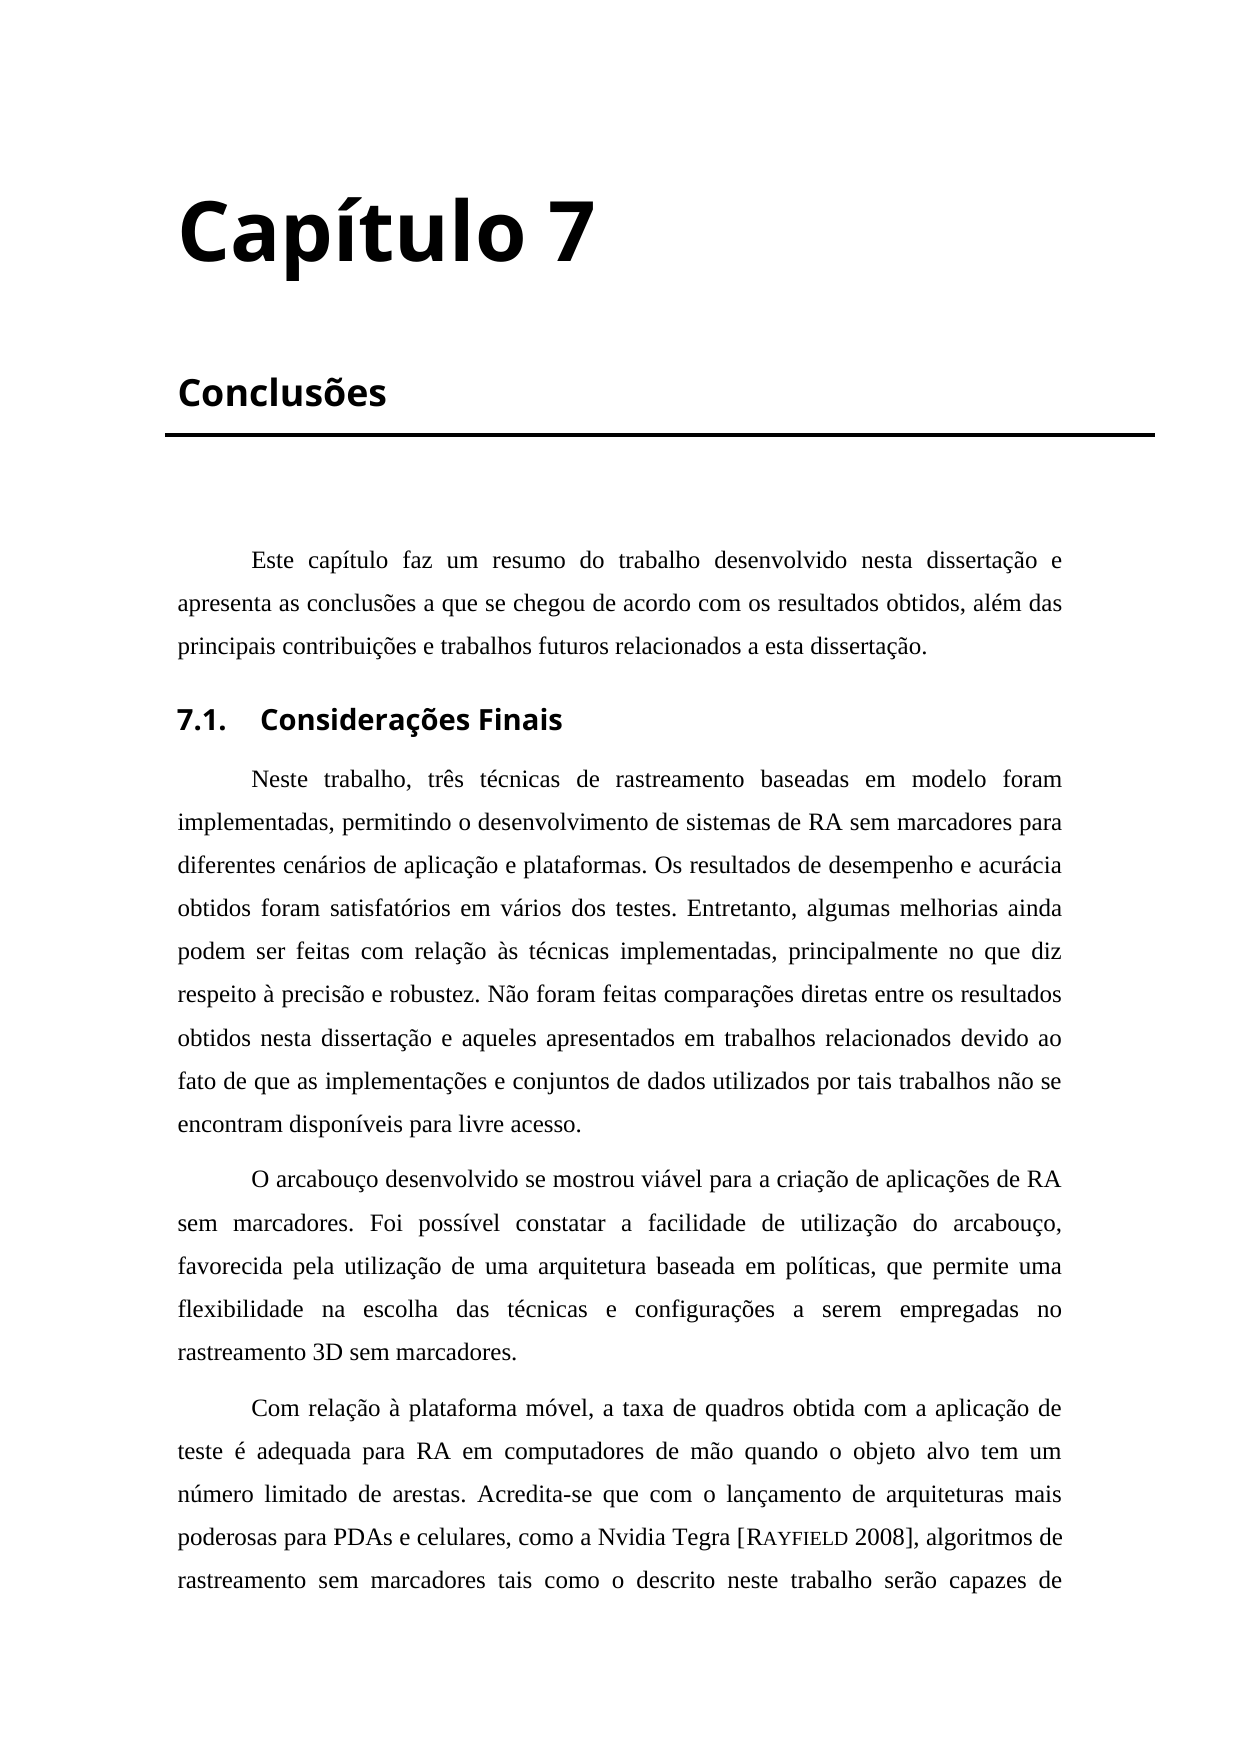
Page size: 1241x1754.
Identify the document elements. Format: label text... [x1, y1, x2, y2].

text Neste trabalho, três técnicas de rastreamento baseadas em modelo foram implementadas, permitindo o desenvolvimento de sistemas de RA sem marcadores para diferentes cenários de aplicação e plataformas. Os resultados de desempenho e acurácia obtidos foram satisfatórios em vários dos testes. Entretanto, algumas melhorias ainda podem ser feitas com relação às técnicas implementadas, principalmente no que diz respeito à precisão e robustez. Não foram feitas comparações diretas entre os resultados obtidos nesta dissertação e aqueles apresentados em trabalhos relacionados devido ao fato de que as implementações e conjuntos de dados utilizados por tais trabalhos não se encontram disponíveis para livre acesso. [177, 764, 1063, 1138]
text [177, 1393, 1063, 1594]
subtitle Considerações Finais [177, 699, 1063, 739]
text Conclusões [177, 367, 1063, 418]
text Este capítulo faz um resumo do trabalho desenvolvido nesta dissertação e apresenta as conclusões a que se chegou de acordo com os resultados obtidos, além das principais contribuições e trabalhos futuros relacionados a esta dissertação. [177, 545, 1063, 660]
text O arcabouço desenvolvido se mostrou viável para a criação de aplicações de RA sem marcadores. Foi possível constatar a facilidade de utilização do arcabouço, favorecida pela utilização de uma arquitetura baseada em políticas, que permite uma flexibilidade na escolha das técnicas e configurações a serem empregadas no rastreamento 3D sem marcadores. [177, 1164, 1063, 1366]
